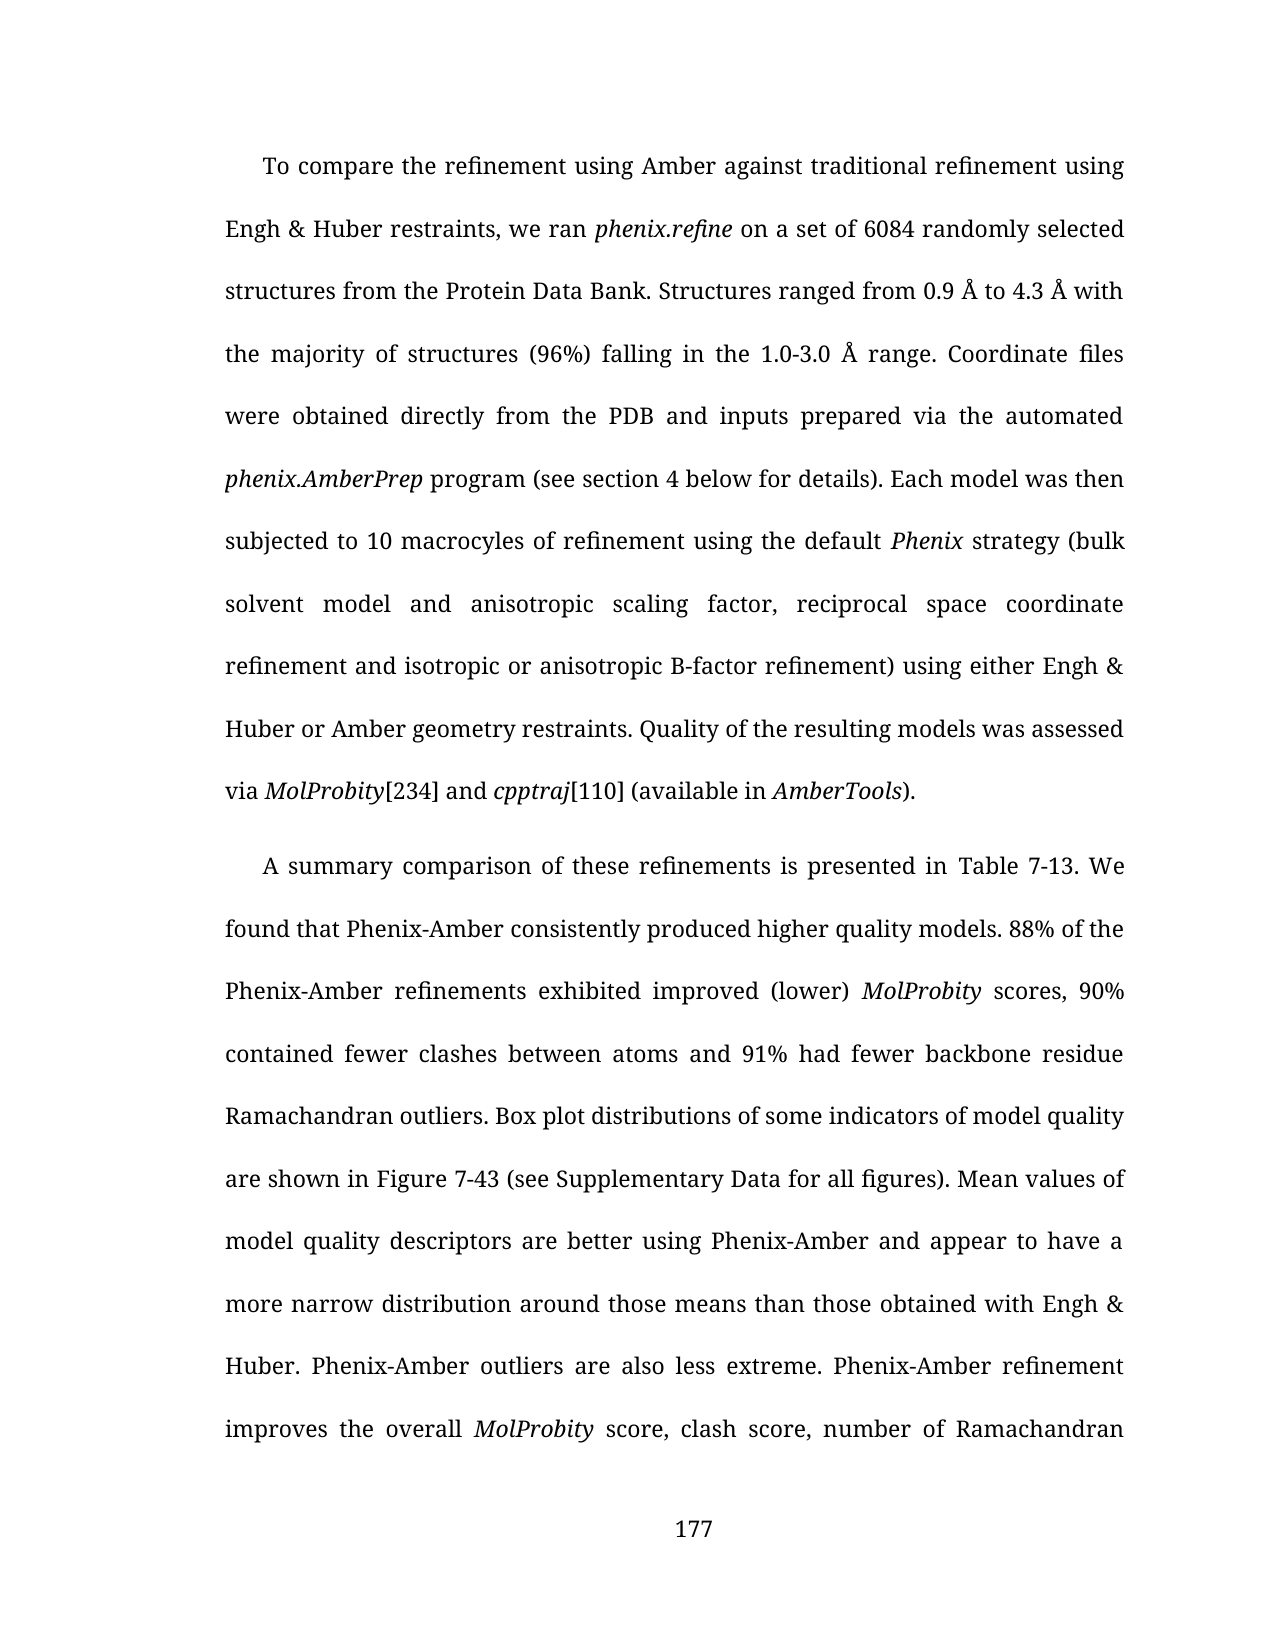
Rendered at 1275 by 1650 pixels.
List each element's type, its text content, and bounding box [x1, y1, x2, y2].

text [225, 850, 1125, 1444]
text To compare the refinement using Amber against traditional refinement using Engh & Huber restraints, we ran phenix.refine on a set of 6084 randomly selected structures from the Protein Data Bank. Structures ranged from 0.9 Å to 4.3 Å with the majority of structures (96%) falling in the 1.0-3.0 Å range. Coordinate files were obtained directly from the PDB and inputs prepared via the automated phenix.AmberPrep program (see section 4 below for details). Each model was then subjected to 10 macrocyles of refinement using the default Phenix strategy (bulk solvent model and anisotropic scaling factor, reciprocal space coordinate refinement and isotropic or anisotropic B-factor refinement) using either Engh & Huber or Amber geometry restraints. Quality of the resulting models was assessed via MolProbity[234] and cpptraj[110] (available in AmberTools). [225, 150, 1125, 806]
